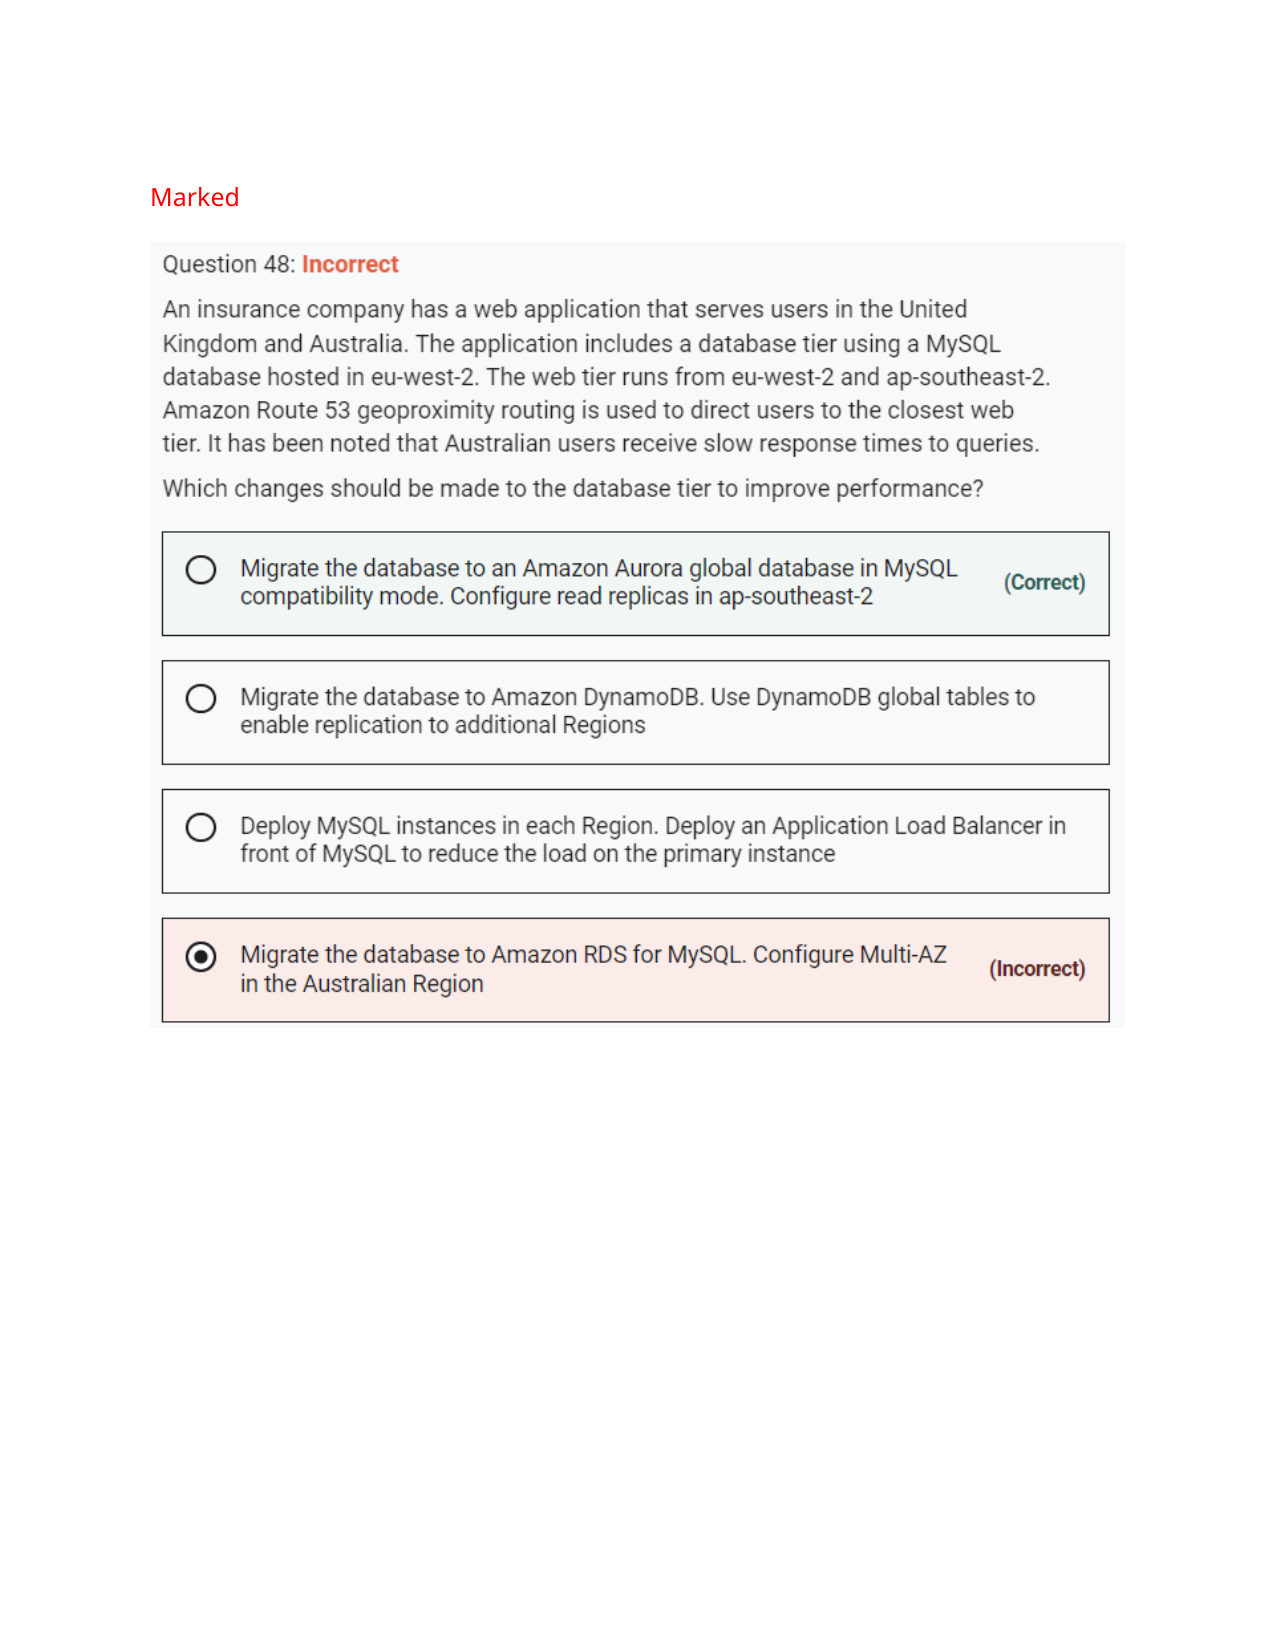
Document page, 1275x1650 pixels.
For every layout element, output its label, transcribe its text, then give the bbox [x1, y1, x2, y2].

text Marked [150, 179, 1125, 213]
picture [150, 242, 1125, 1028]
